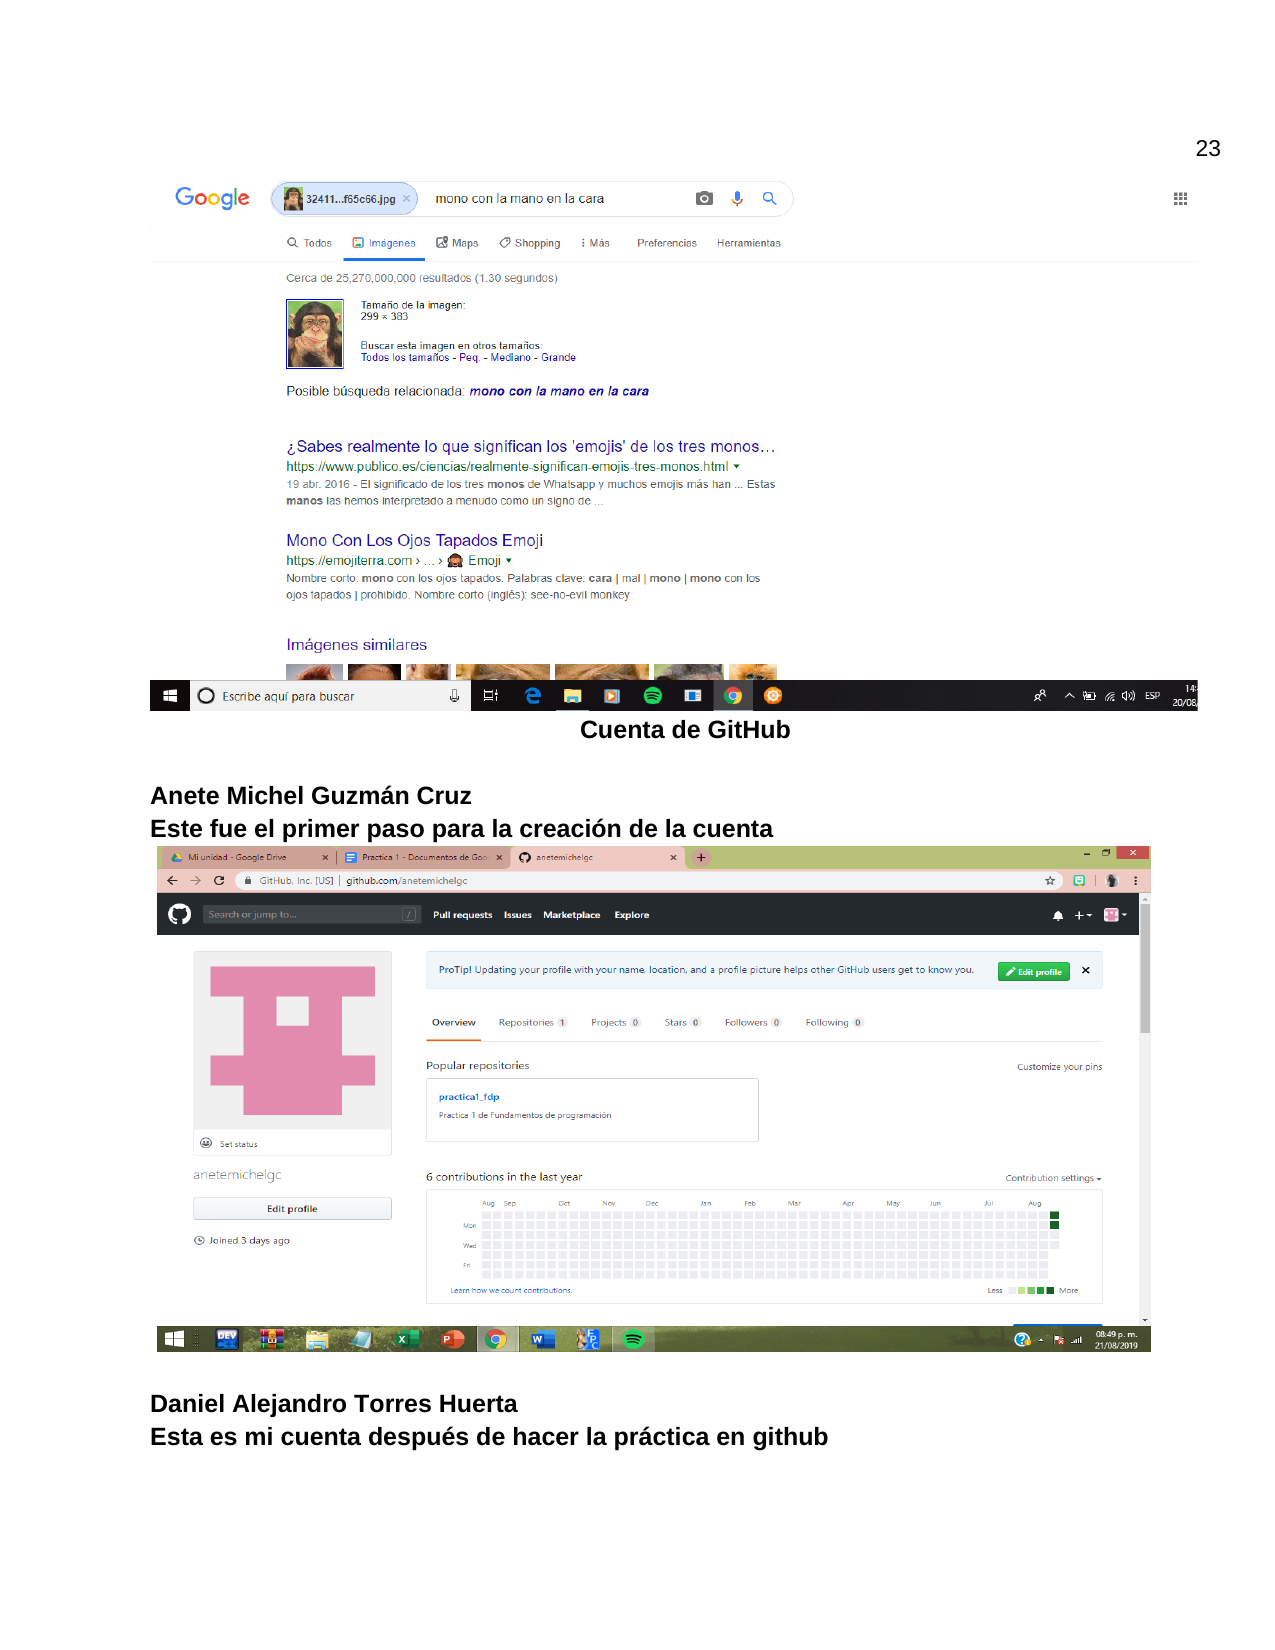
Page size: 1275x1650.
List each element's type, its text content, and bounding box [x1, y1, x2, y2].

picture [150, 165, 1198, 711]
text Anete Michel Guzmán Cruz [150, 781, 1221, 809]
text Esta es mi cuenta después de hacer la práctica en github [150, 1422, 1221, 1451]
text Este fue el primer paso para la creación de la cuenta [150, 814, 1221, 843]
text Cuenta de GitHub [150, 715, 1221, 743]
text Daniel Alejandro Torres Huerta [150, 1389, 1221, 1418]
picture [157, 846, 1151, 1352]
